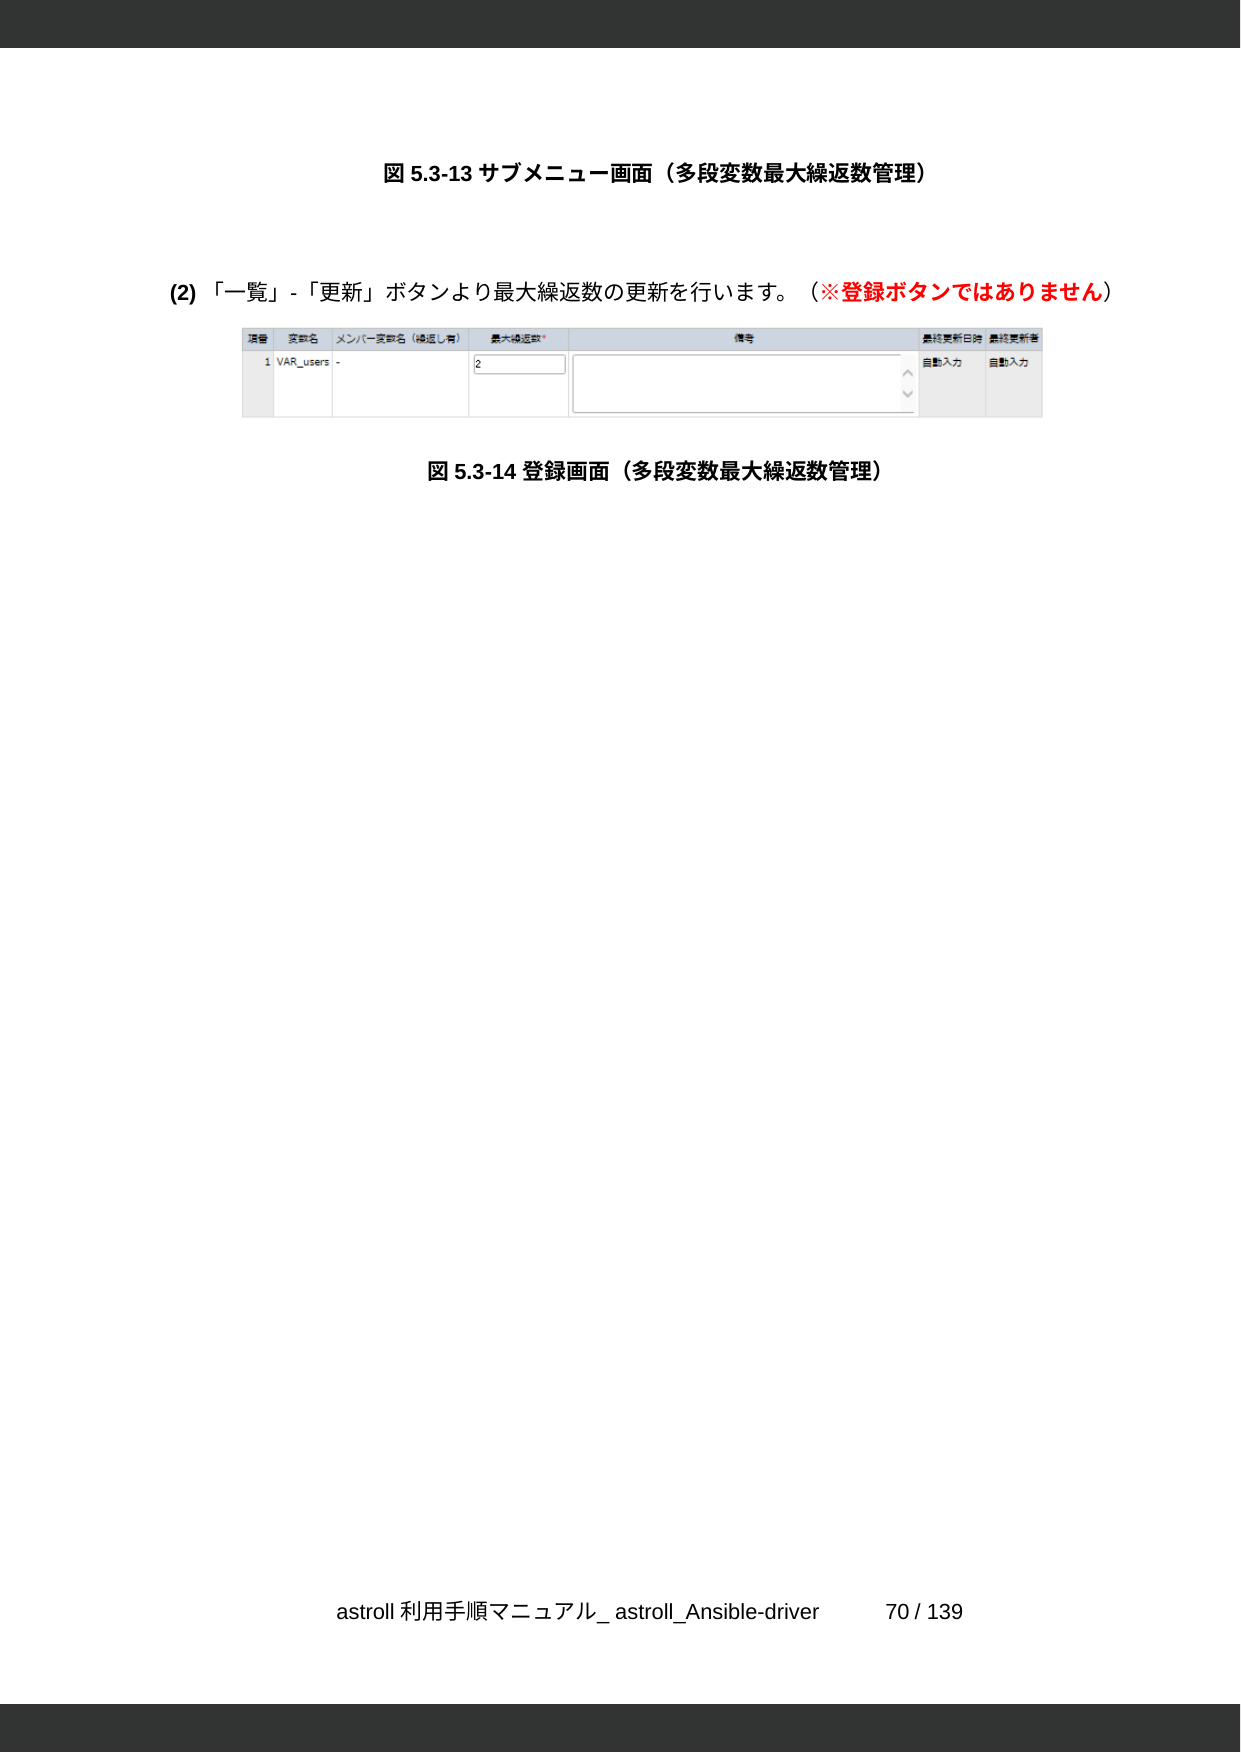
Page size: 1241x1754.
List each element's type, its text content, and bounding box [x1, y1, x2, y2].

text 図 5.3-14 登録画面（多段変数最大繰返数管理） [169, 440, 1152, 499]
picture [0, 0, 1241, 48]
picture [235, 320, 1050, 424]
text 図 5.3-13 サブメニュー画面（多段変数最大繰返数管理） [169, 142, 1152, 201]
text (2) 「一覧」-「更新」ボタンより最大繰返数の更新を行います。（※登録ボタンではありません） [169, 261, 1152, 321]
picture [0, 1704, 1241, 1752]
